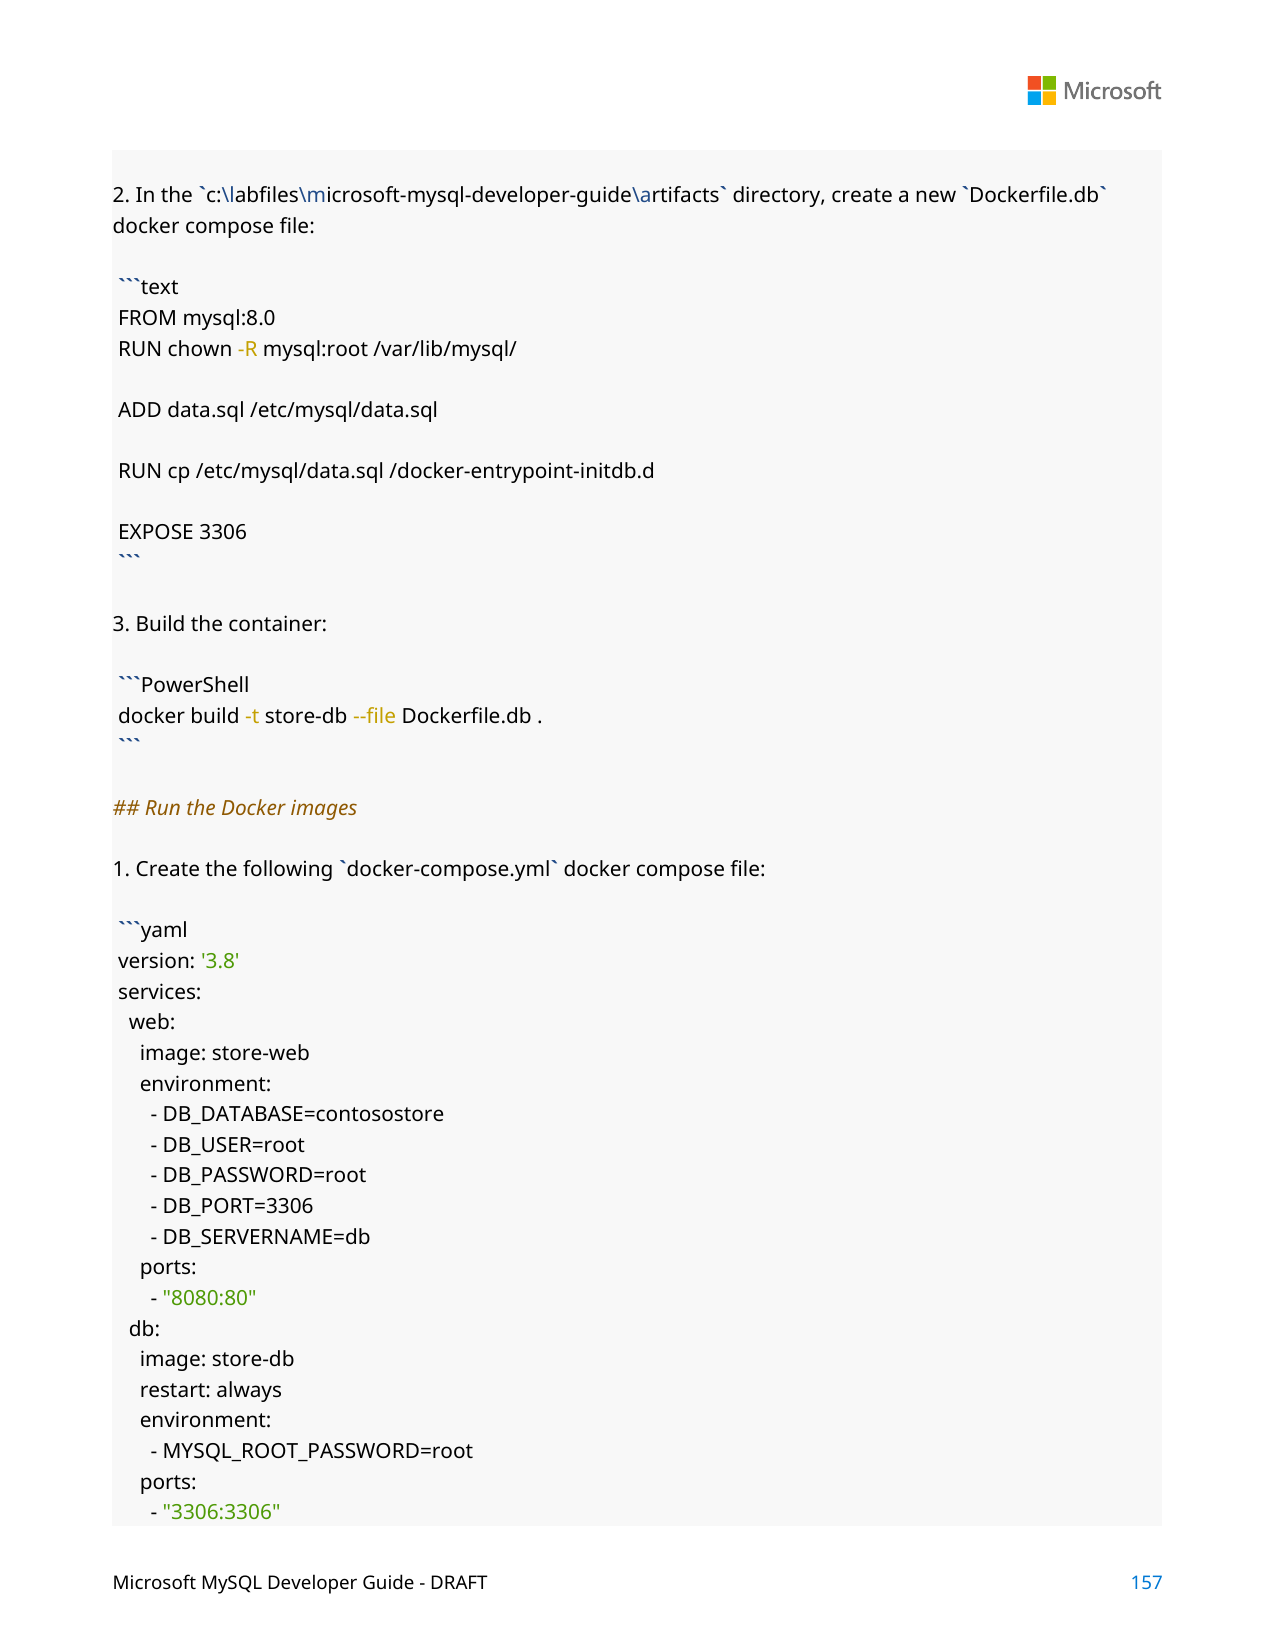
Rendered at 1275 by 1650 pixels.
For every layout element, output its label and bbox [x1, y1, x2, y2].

picture [1026, 75, 1163, 107]
text [112, 150, 1162, 1526]
